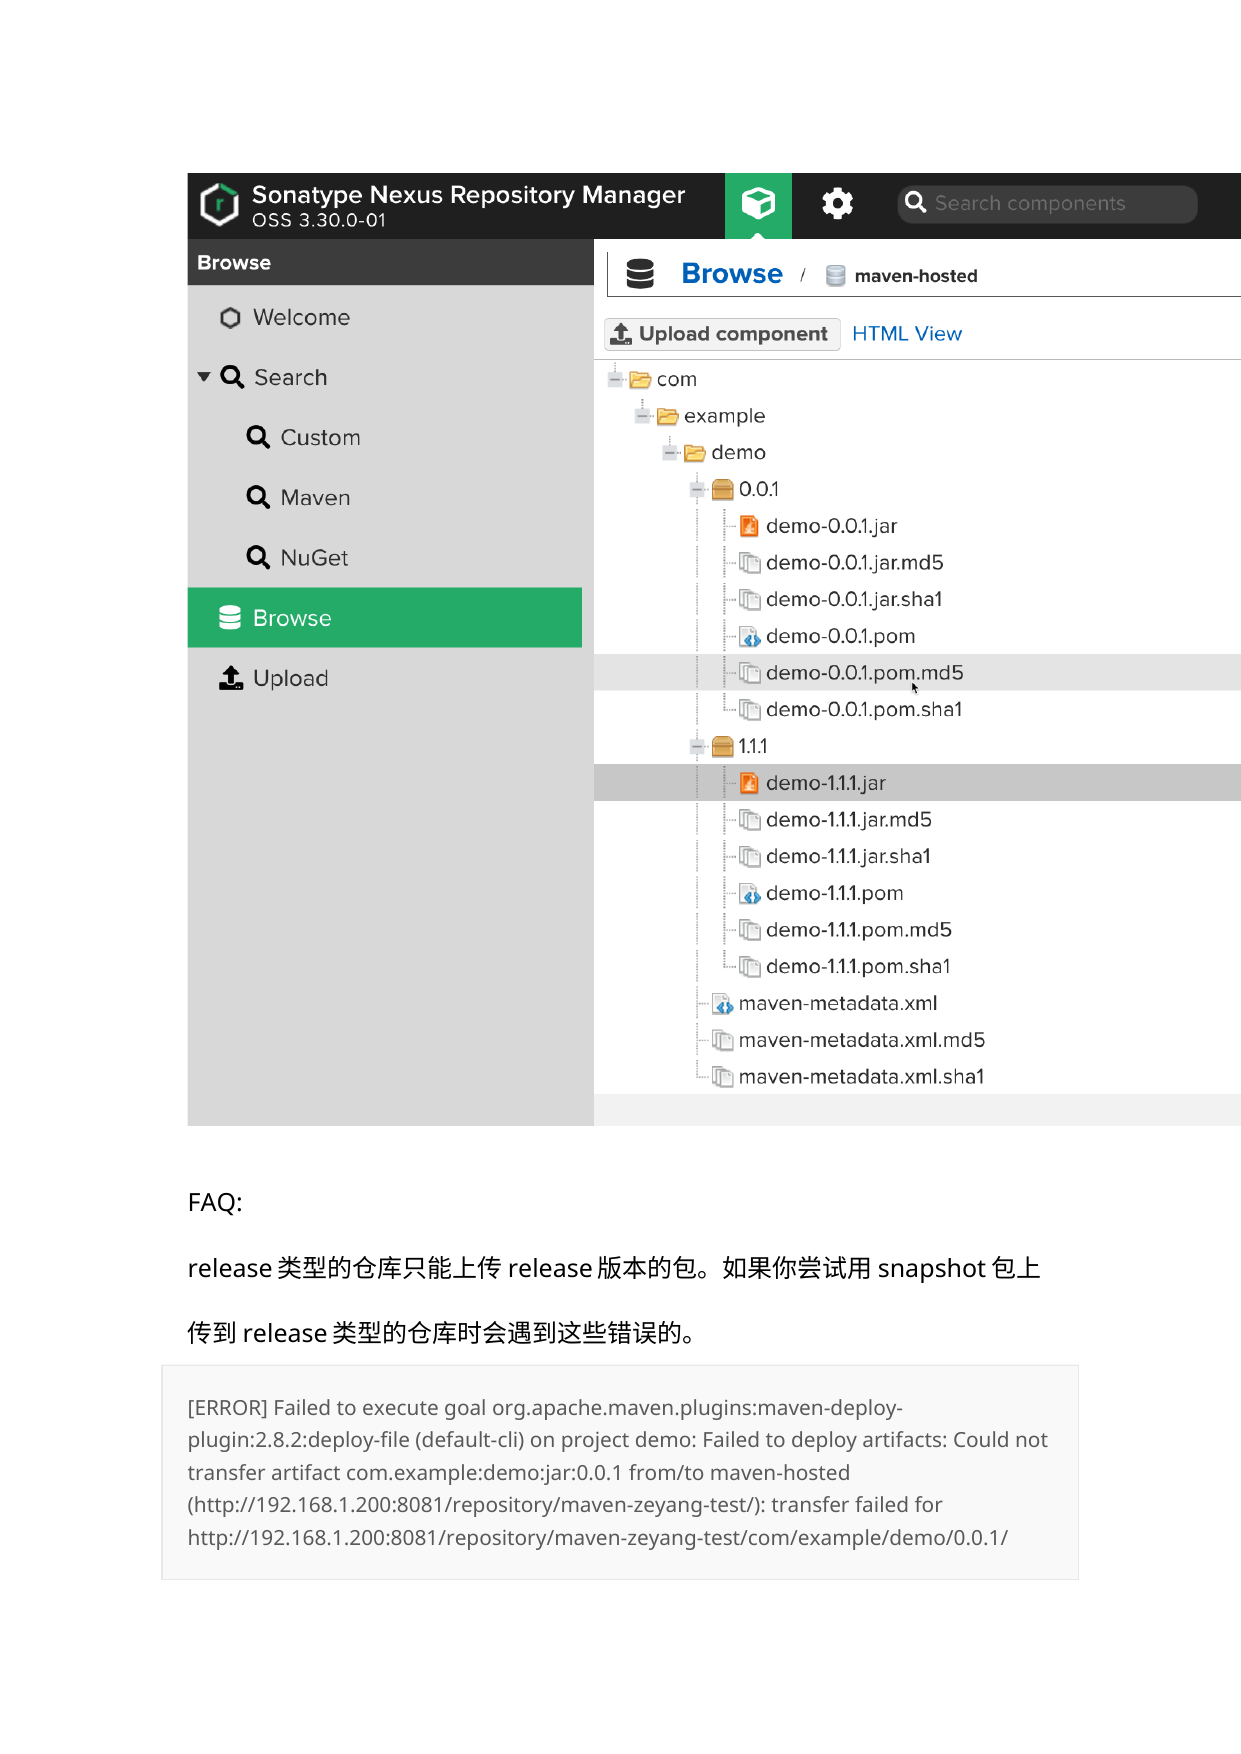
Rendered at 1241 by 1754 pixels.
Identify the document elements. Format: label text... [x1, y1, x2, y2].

picture [187, 173, 1241, 1126]
text release类型的仓库只能上传release版本的包。如果你尝试用snapshot包上传到release类型的仓库时会遇到这些错误的。 [187, 1234, 1053, 1364]
text FAQ: [187, 1169, 1053, 1234]
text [163, 1366, 1078, 1579]
